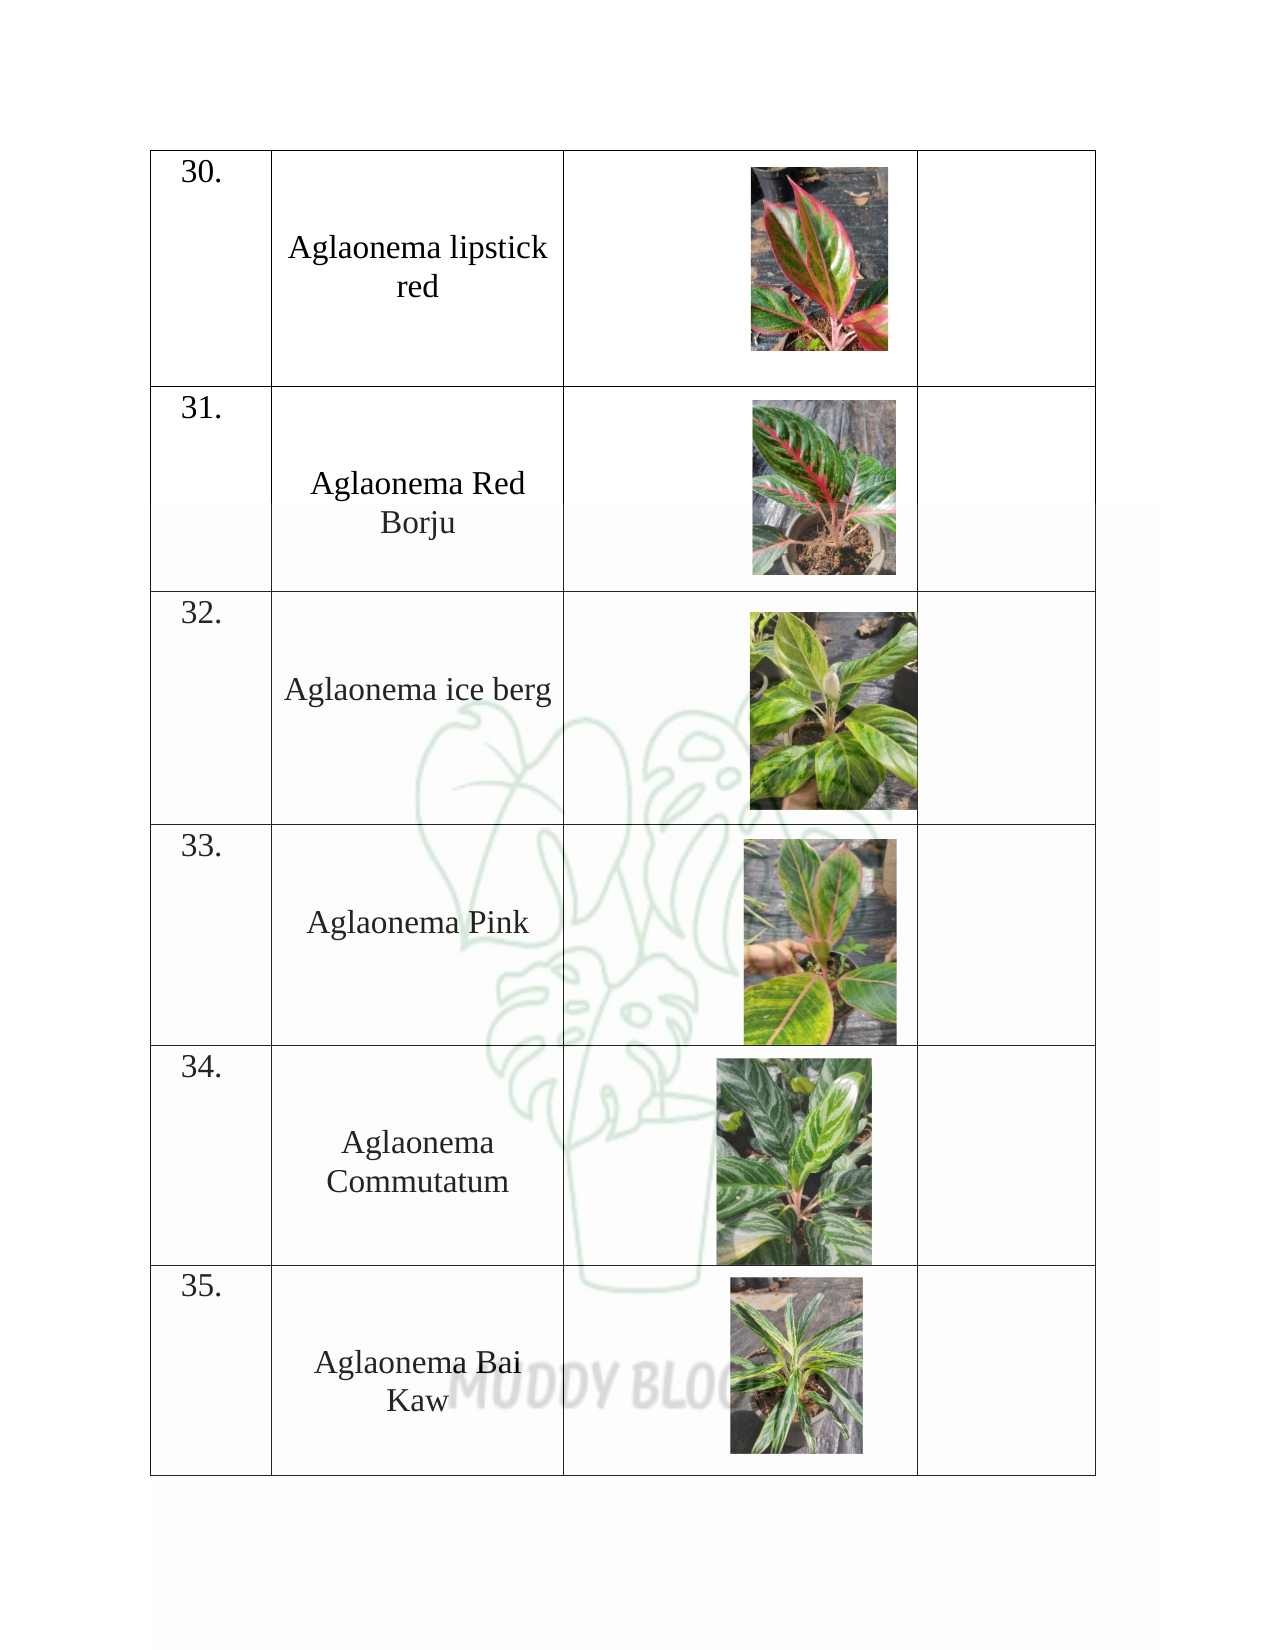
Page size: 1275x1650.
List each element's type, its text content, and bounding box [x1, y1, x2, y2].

picture [744, 839, 897, 1045]
table_cell [564, 151, 917, 386]
table_cell [918, 151, 1095, 386]
picture [753, 400, 896, 575]
table_cell [564, 1266, 917, 1475]
table_cell [918, 387, 1095, 503]
picture [731, 1278, 863, 1454]
table_cell [918, 1266, 1095, 1475]
table_cell [151, 151, 271, 386]
table_cell Aglaonema lipstick red [272, 151, 563, 386]
table_cell [564, 387, 917, 503]
picture [717, 1059, 872, 1265]
table_cell Aglaonema Red Borju [272, 387, 563, 503]
table_cell [272, 1266, 563, 1475]
picture [750, 167, 889, 351]
picture [750, 612, 918, 810]
table_cell [151, 387, 271, 503]
